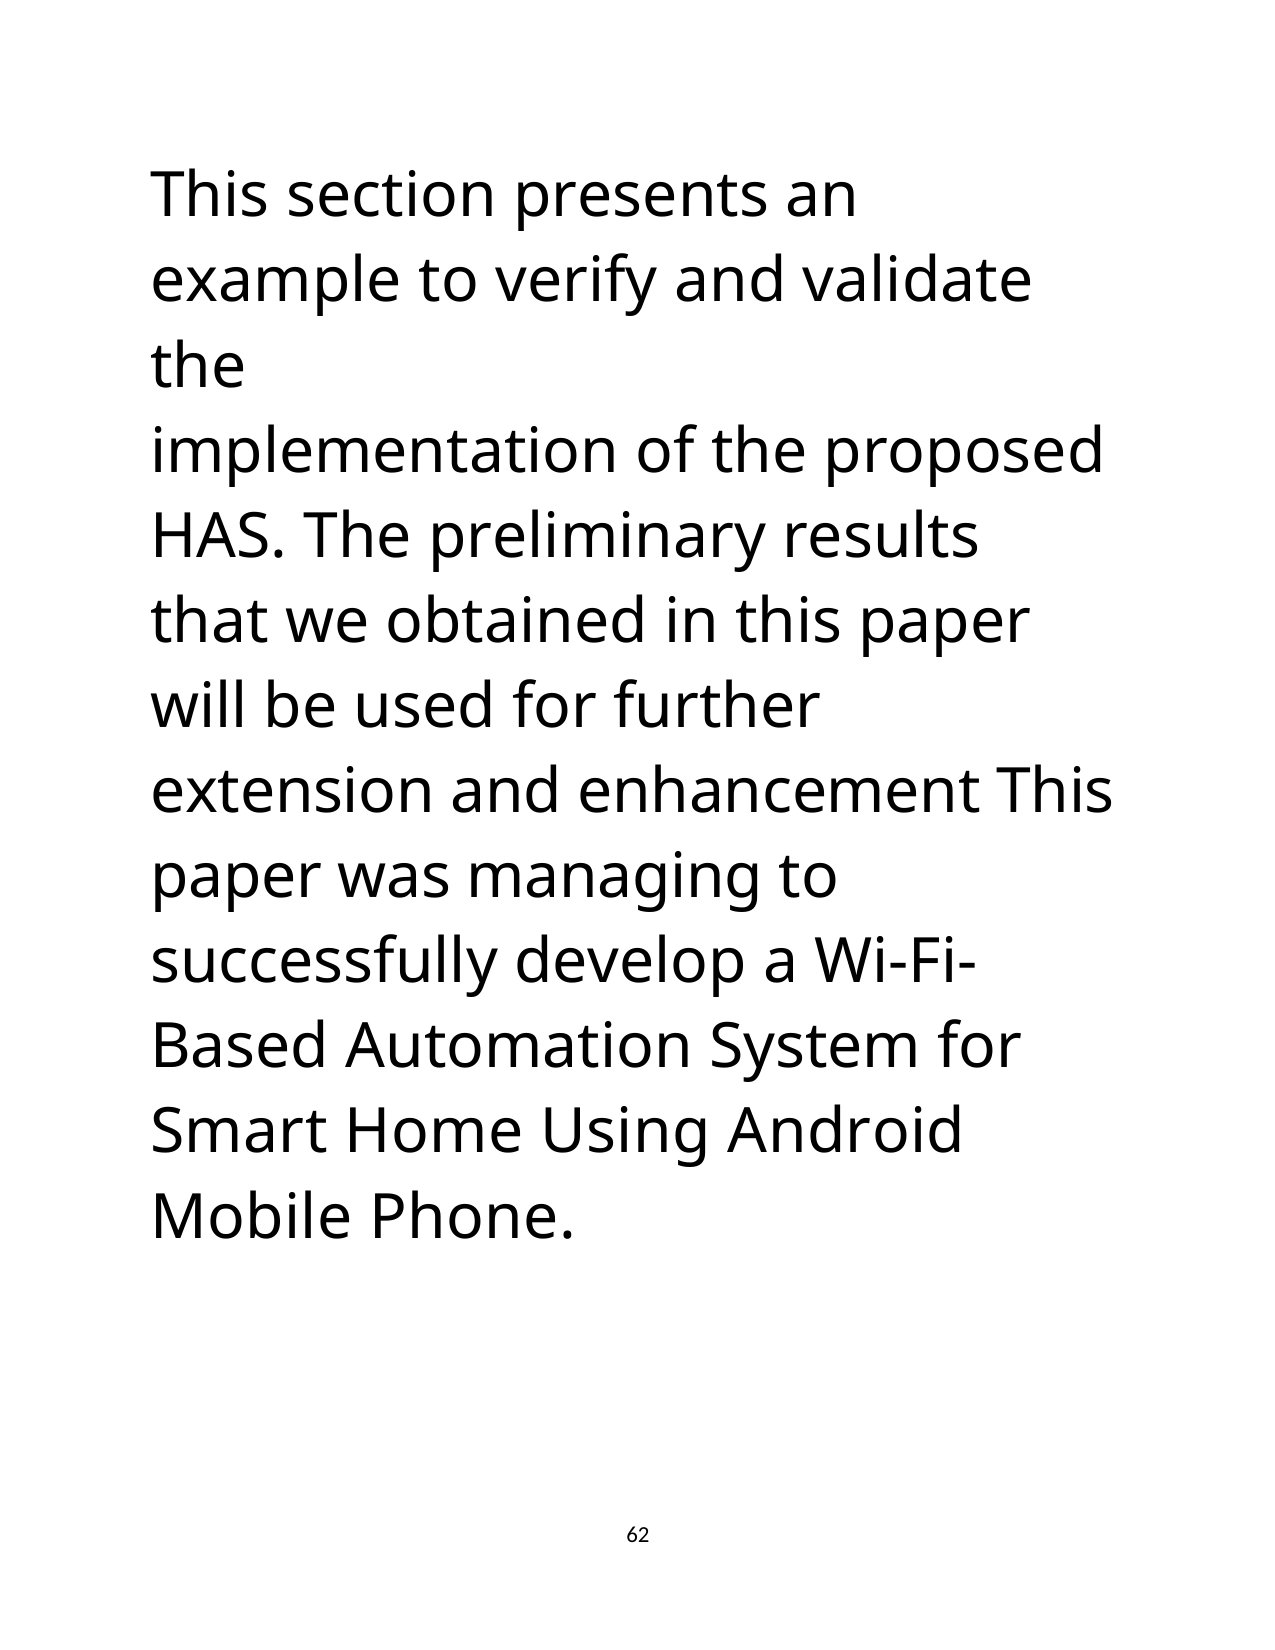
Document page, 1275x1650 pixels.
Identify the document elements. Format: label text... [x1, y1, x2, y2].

text Smart Home Using Android Mobile Phone. [150, 1086, 1125, 1256]
text implementation of the proposed HAS. The preliminary results [150, 405, 1125, 576]
text that we obtained in this paper will be used for further [150, 576, 1125, 746]
text This section presents an example to verify and validate the [150, 150, 1125, 405]
text successfully develop a Wi-Fi-Based Automation System for [150, 916, 1125, 1086]
text extension and enhancement This paper was managing to [150, 746, 1125, 916]
